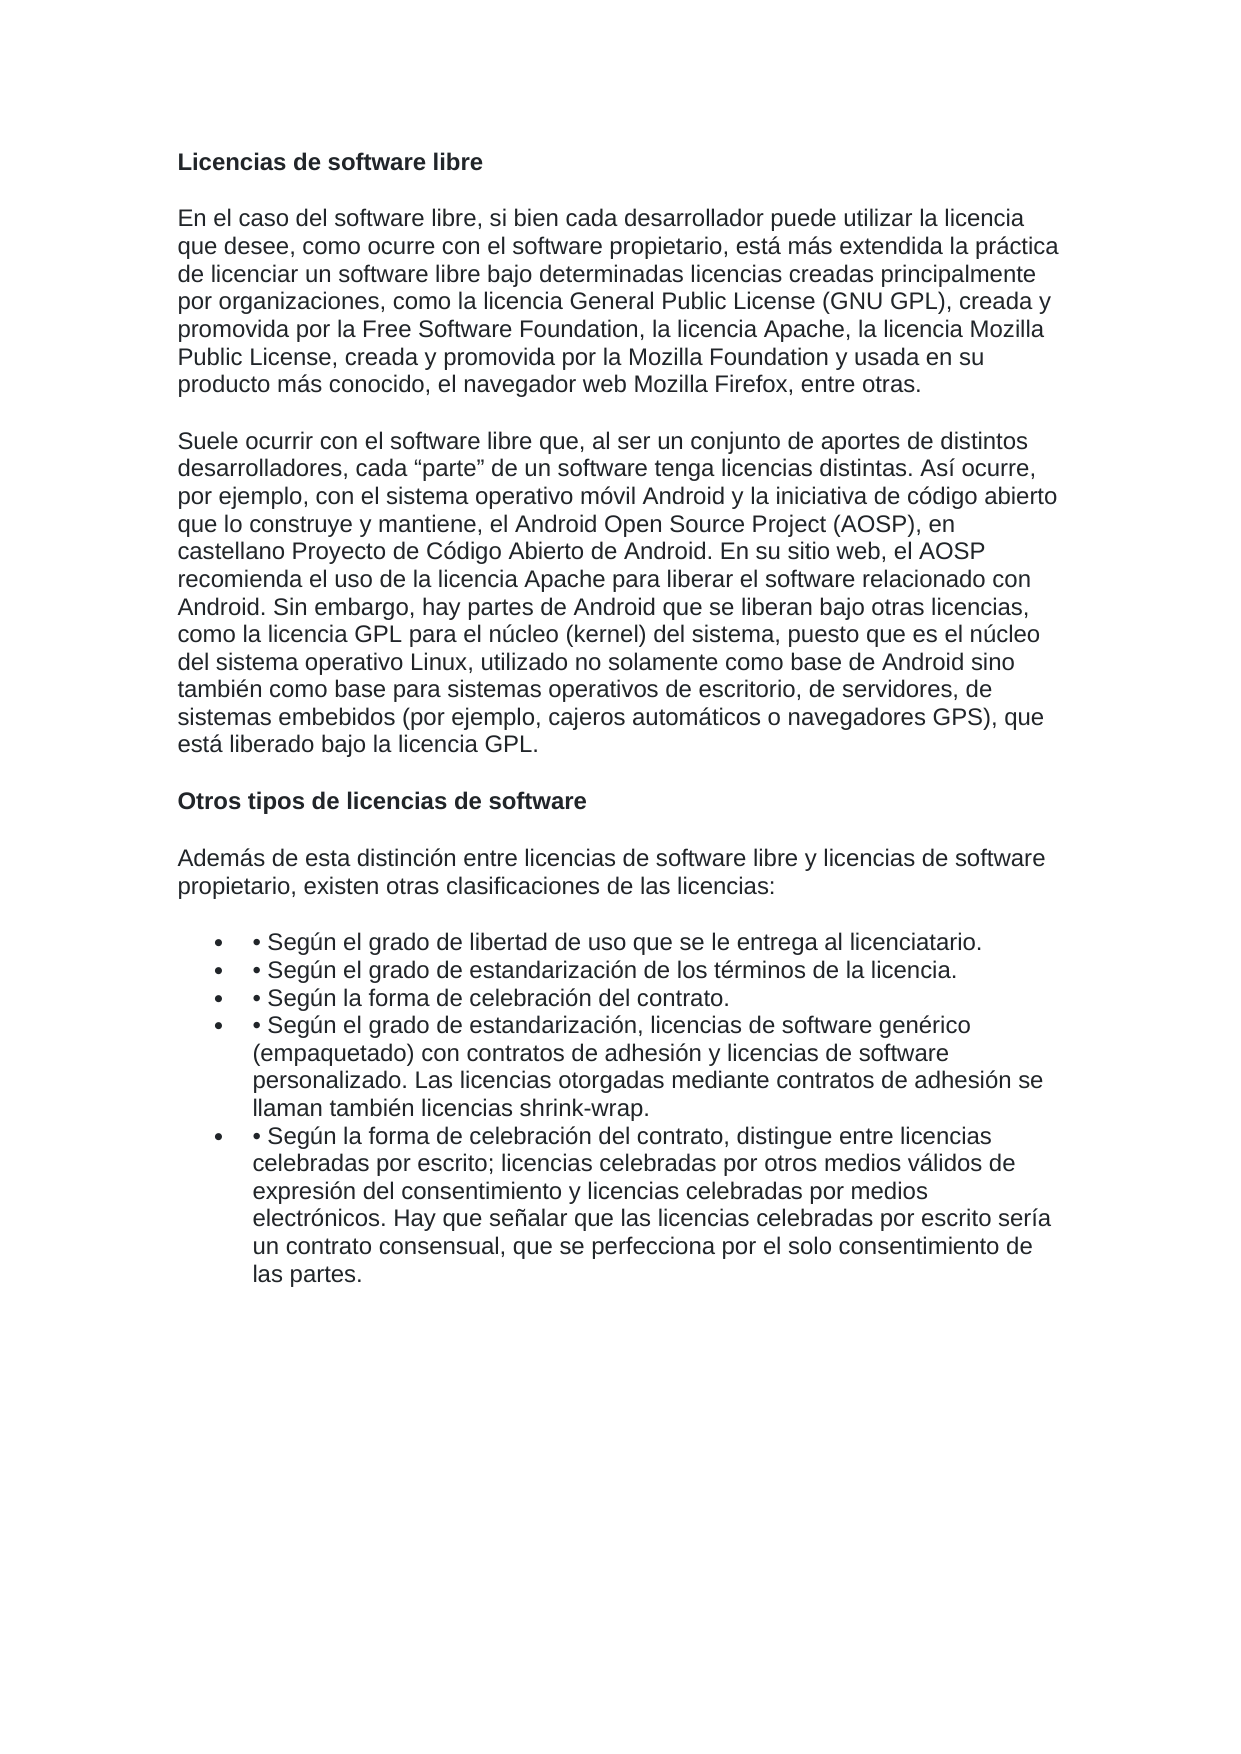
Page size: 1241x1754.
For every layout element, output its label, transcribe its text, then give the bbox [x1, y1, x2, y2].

list • Según el grado de estandarización de los términos de la licencia. [215, 956, 1063, 983]
list • Según el grado de libertad de uso que se le entrega al licenciatario. [215, 928, 1063, 956]
list • Según la forma de celebración del contrato, distingue entre licencias celebradas por escrito; licencias celebradas por otros medios válidos de expresión del consentimiento y licencias celebradas por medios electrónicos. Hay que señalar que las licencias celebradas por escrito sería un contrato consensual, que se perfecciona por el solo consentimiento de las partes. [215, 1122, 1063, 1287]
list • Según el grado de estandarización, licencias de software genérico (empaquetado) con contratos de adhesión y licencias de software personalizado. Las licencias otorgadas mediante contratos de adhesión se llaman también licencias shrink-wrap. [215, 1011, 1063, 1122]
text Suele ocurrir con el software libre que, al ser un conjunto de aportes de distintos desarrolladores, cada “parte” de un software tenga licencias distintas. Así ocurre, por ejemplo, con el sistema operativo móvil Android y la iniciativa de código abierto que lo construye y mantiene, el Android Open Source Project (AOSP), en castellano Proyecto de Código Abierto de Android. En su sitio web, el AOSP recomienda el uso de la licencia Apache para liberar el software relacionado con Android. Sin embargo, hay partes de Android que se liberan bajo otras licencias, como la licencia GPL para el núcleo (kernel) del sistema, puesto que es el núcleo del sistema operativo Linux, utilizado no solamente como base de Android sino también como base para sistemas operativos de escritorio, de servidores, de sistemas embebidos (por ejemplo, cajeros automáticos o navegadores GPS), que está liberado bajo la licencia GPL. [177, 427, 1063, 758]
text Licencias de software libre [177, 148, 1063, 175]
text Además de esta distinción entre licencias de software libre y licencias de software propietario, existen otras clasificaciones de las licencias: [177, 844, 1063, 899]
text En el caso del software libre, si bien cada desarrollador puede utilizar la licencia que desee, como ocurre con el software propietario, está más extendida la práctica de licenciar un software libre bajo determinadas licencias creadas principalmente por organizaciones, como la licencia General Public License (GNU GPL), creada y promovida por la Free Software Foundation, la licencia Apache, la licencia Mozilla Public License, creada y promovida por la Mozilla Foundation y usada en su producto más conocido, el navegador web Mozilla Firefox, entre otras. [177, 204, 1063, 398]
text Otros tipos de licencias de software [177, 787, 1063, 815]
list • Según la forma de celebración del contrato. [215, 983, 1063, 1011]
